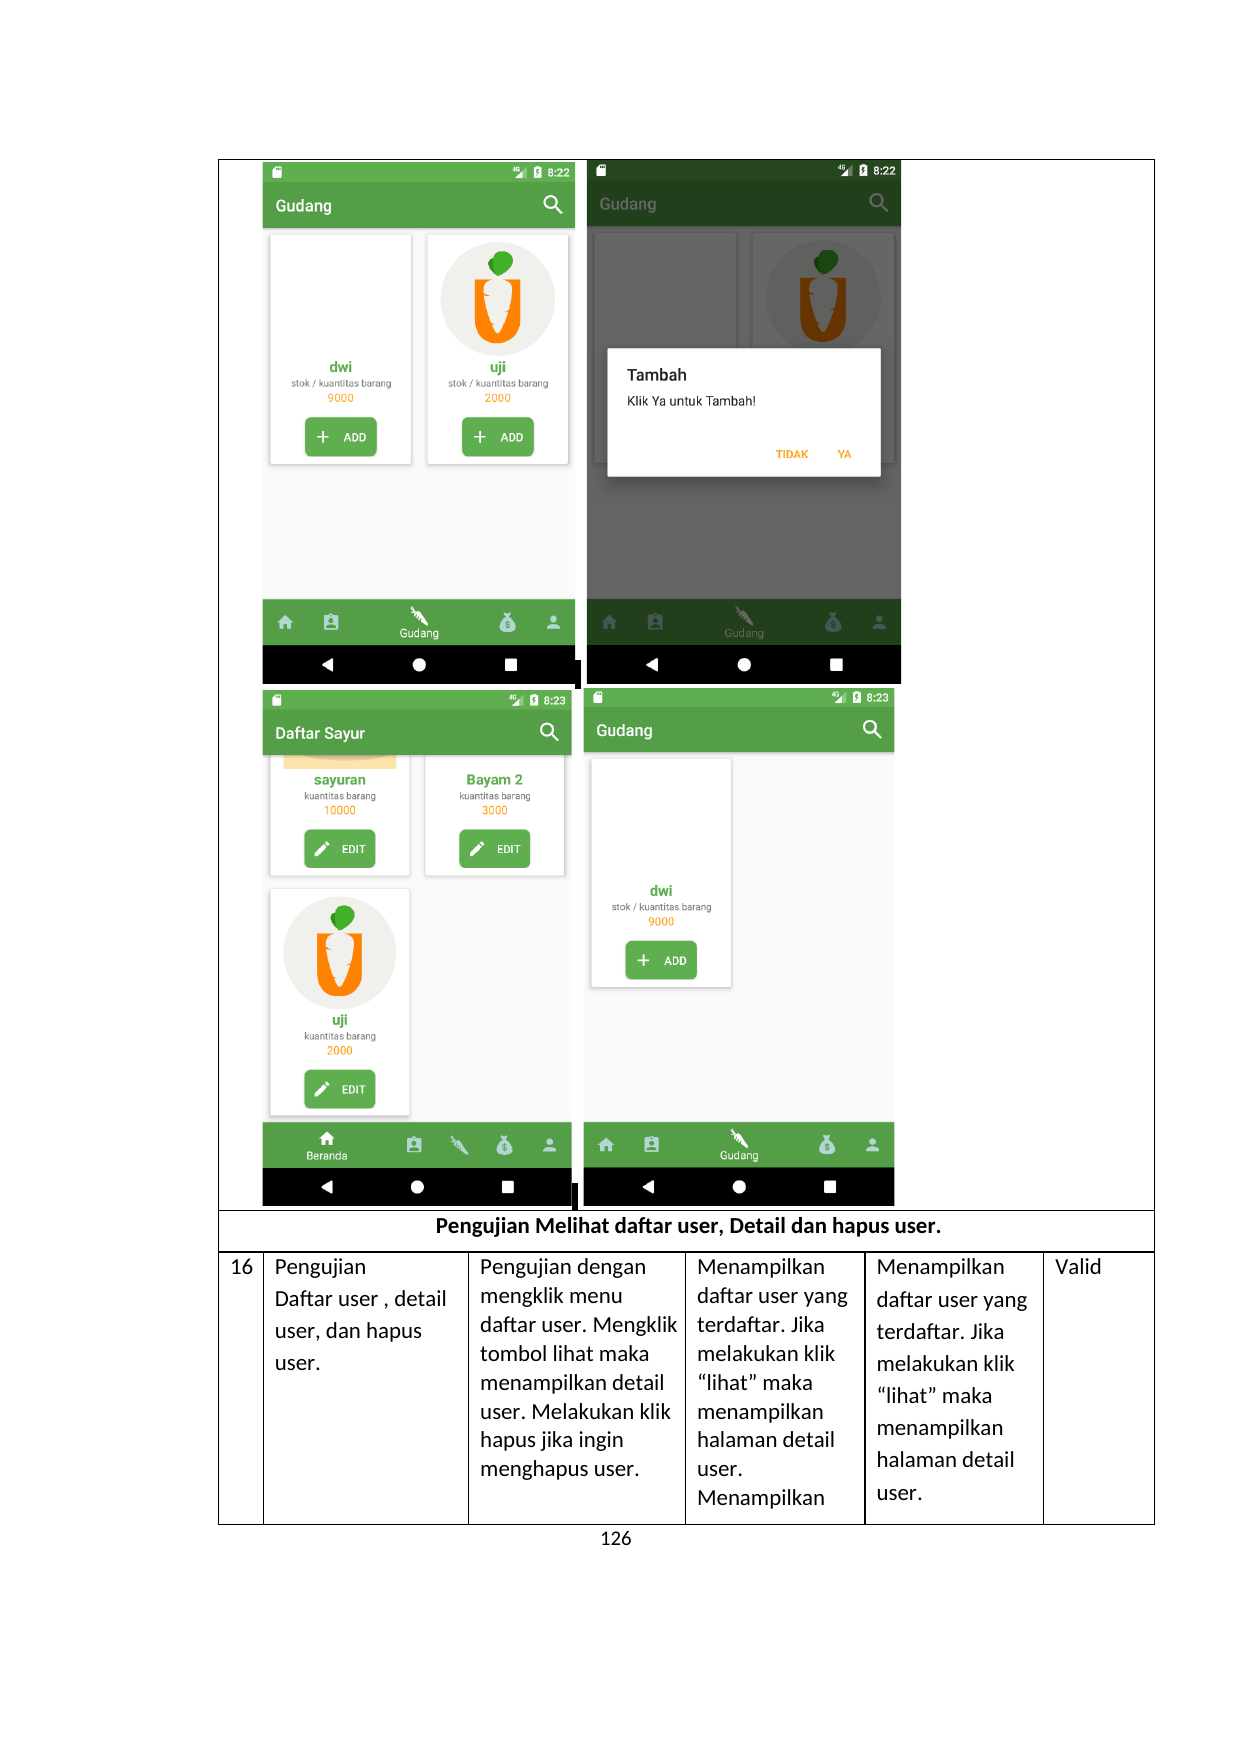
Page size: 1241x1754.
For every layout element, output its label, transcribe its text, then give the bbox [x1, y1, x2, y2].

table_cell 16 [219, 1253, 263, 1524]
table_cell Pengujian Melihat daftar user, Detail dan hapus user. [219, 1211, 1154, 1251]
table_cell Valid [1044, 1253, 1154, 1524]
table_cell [686, 1253, 864, 1524]
picture [262, 162, 575, 684]
picture [262, 690, 572, 1206]
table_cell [469, 1253, 685, 1524]
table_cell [264, 1253, 468, 1524]
picture [583, 688, 895, 1206]
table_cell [866, 1253, 1043, 1524]
picture [586, 160, 902, 684]
table_cell [219, 160, 1154, 1210]
